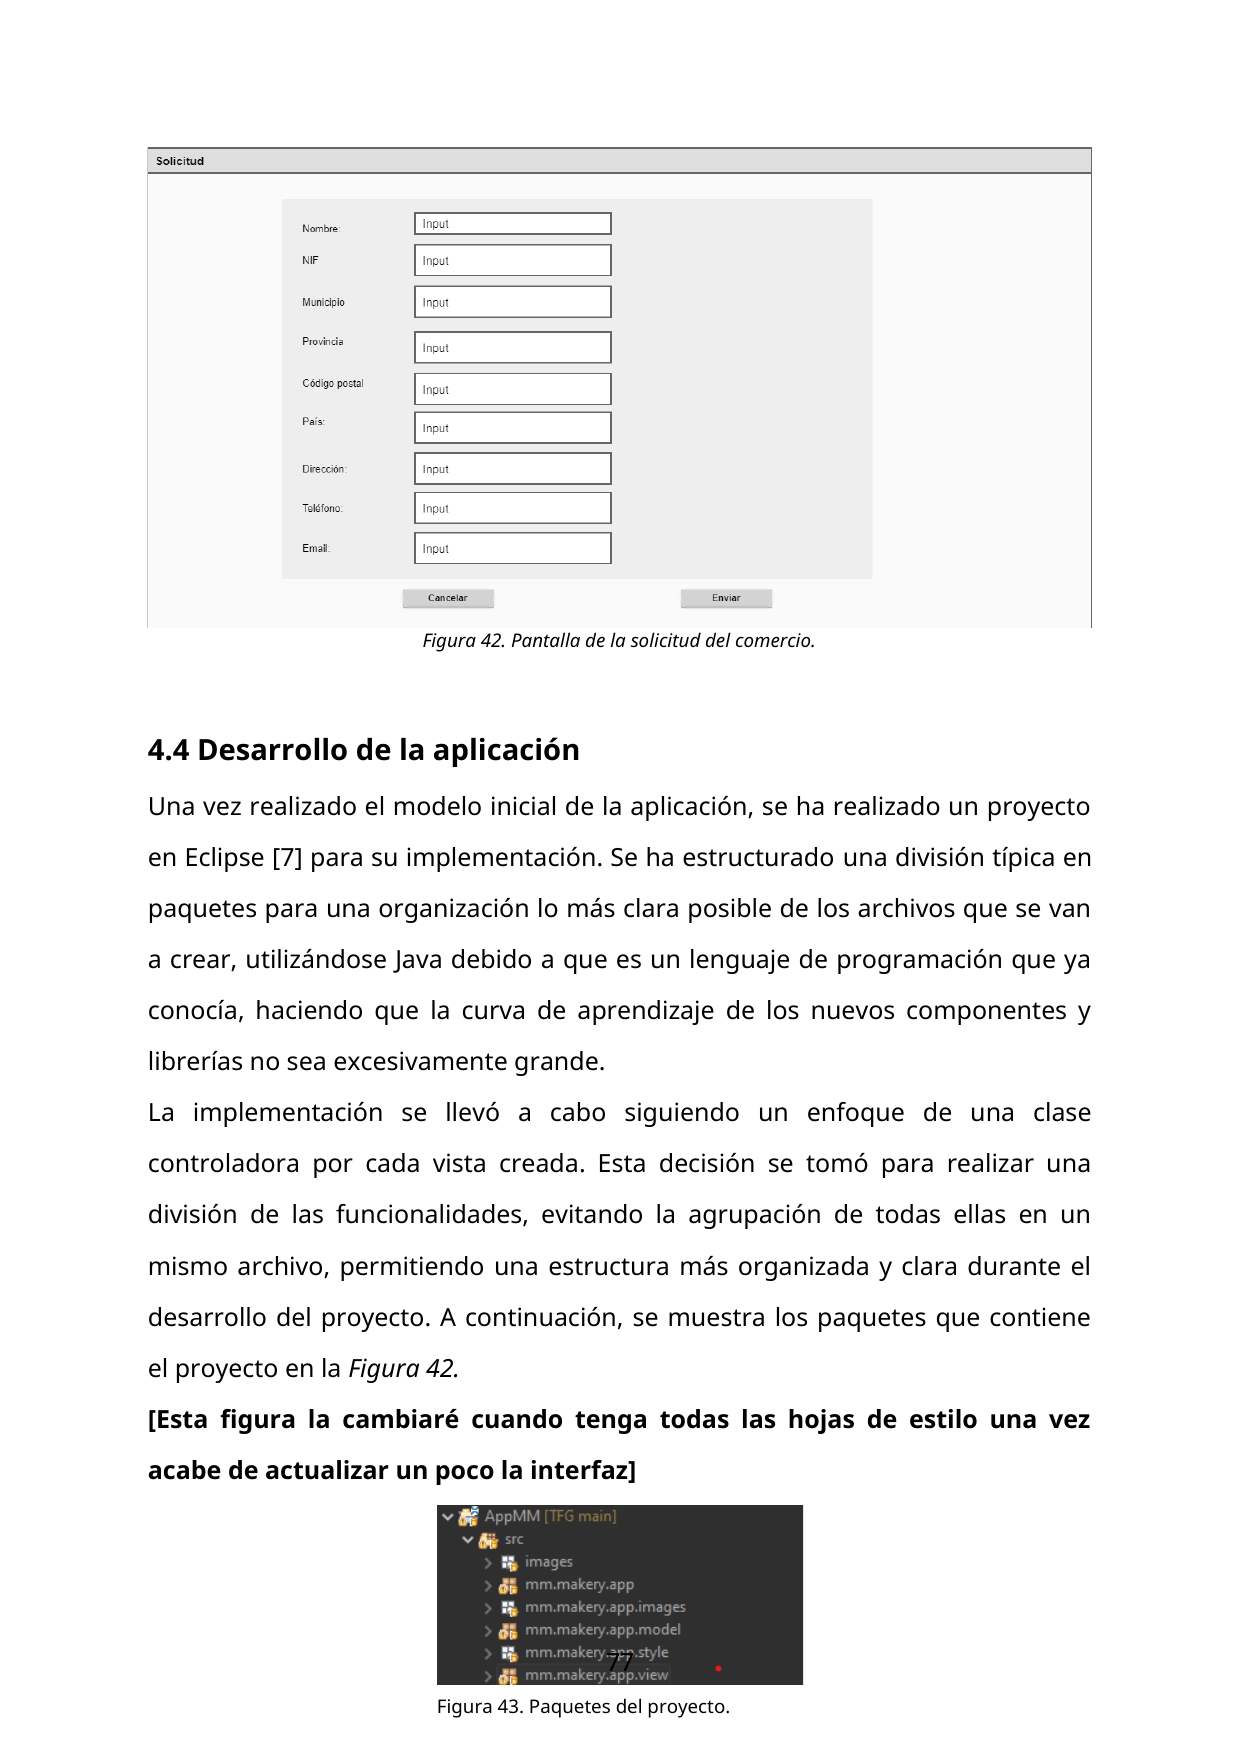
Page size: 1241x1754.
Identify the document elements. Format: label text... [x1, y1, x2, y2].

text 4.4 Desarrollo de la aplicación [148, 729, 1092, 769]
text [Esta figura la cambiaré cuando tenga todas las hojas de estilo una vez acabe de actualizar un poco la interfaz] [148, 1401, 1092, 1486]
picture [437, 1505, 804, 1685]
text La implementación se llevó a cabo siguiendo un enfoque de una clase controladora por cada vista creada. Esta decisión se tomó para realizar una división de las funcionalidades, evitando la agrupación de todas ellas en un mismo archivo, permitiendo una estructura más organizada y clara durante el desarrollo del proyecto. A continuación, se muestra los paquetes que contiene el proyecto en la Figura 42. [148, 1095, 1092, 1384]
text Una vez realizado el modelo inicial de la aplicación, se ha realizado un proyecto en Eclipse [7] para su implementación. Se ha estructurado una división típica en paquetes para una organización lo más clara posible de los archivos que se van a crear, utilizándose Java debido a que es un lenguaje de programación que ya conocía, haciendo que la curva de aprendizaje de los nuevos componentes y librerías no sea excesivamente grande. [148, 789, 1092, 1078]
text Figura 42. Pantalla de la solicitud del comercio. [148, 628, 1092, 653]
picture [147, 147, 1092, 628]
